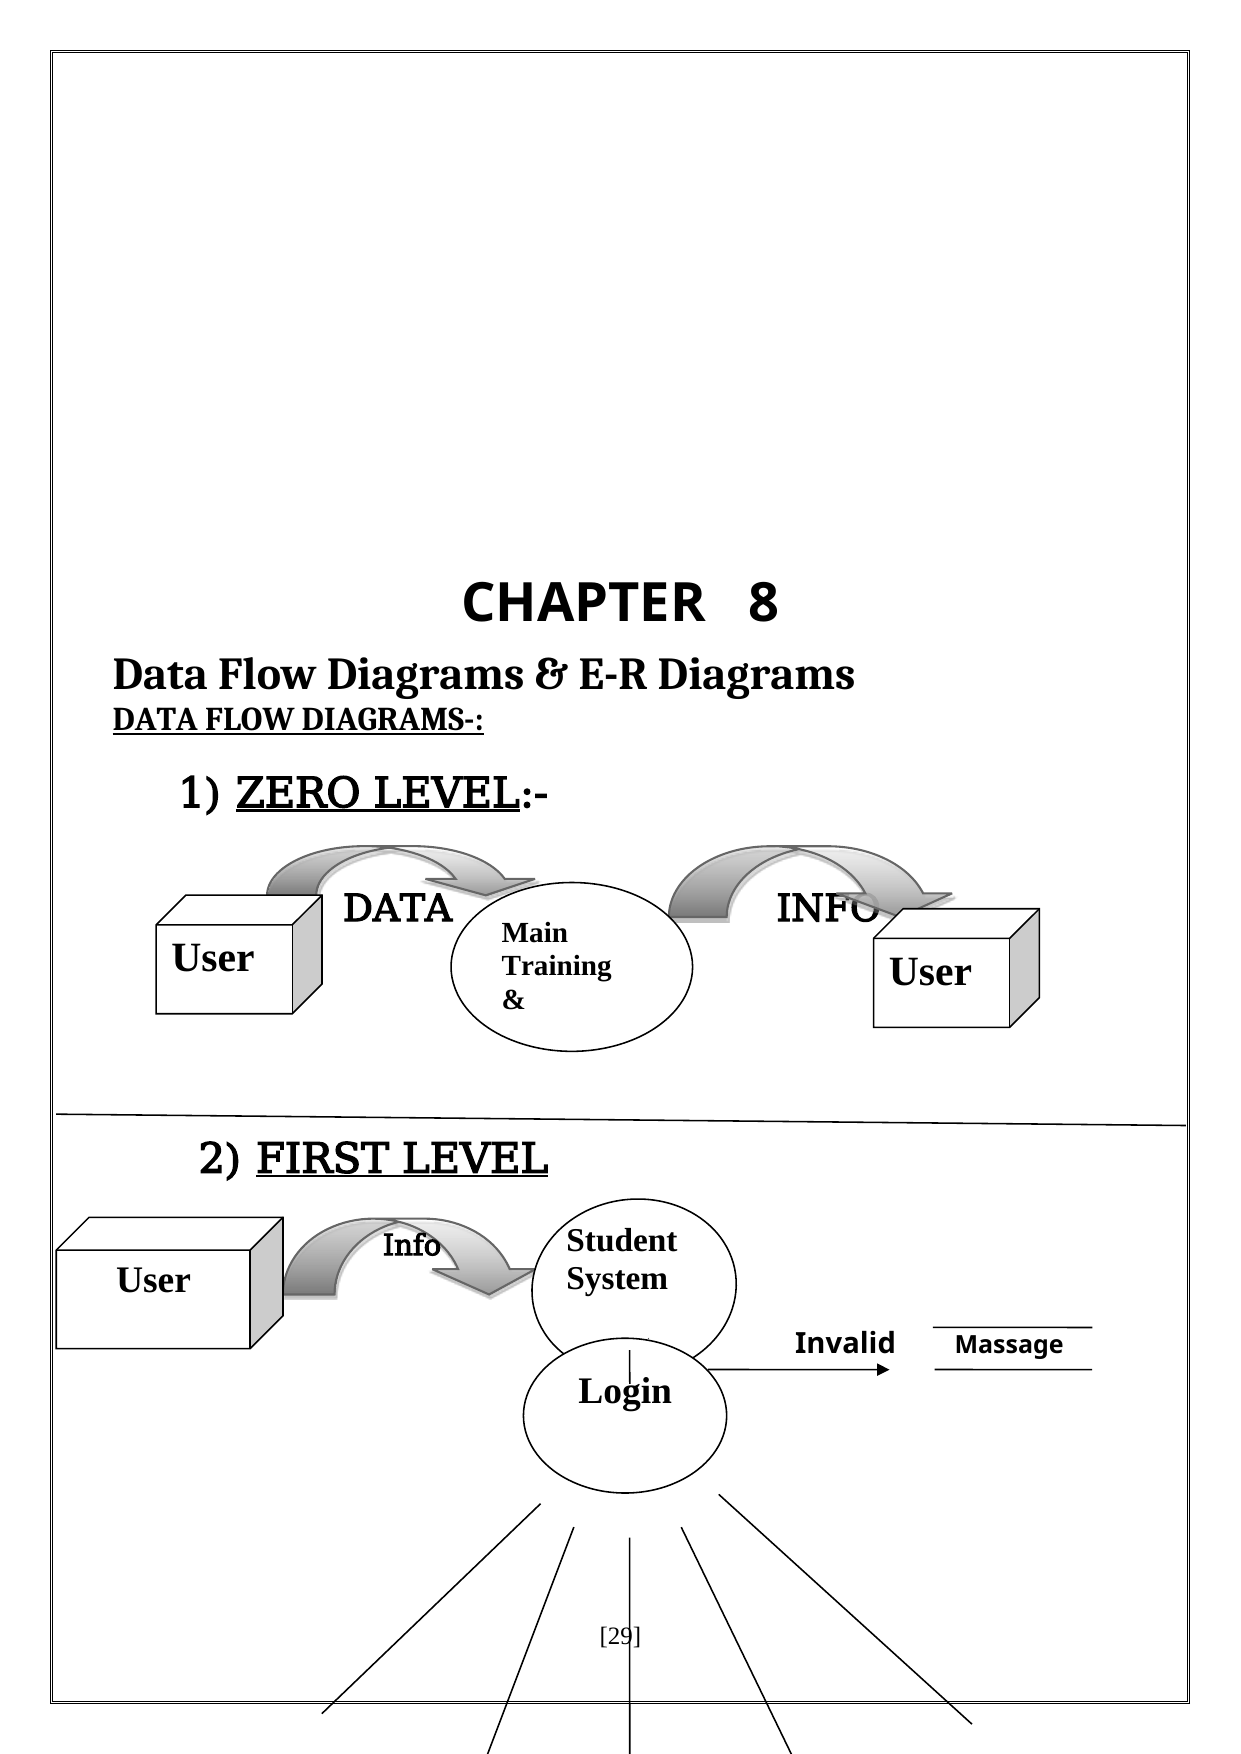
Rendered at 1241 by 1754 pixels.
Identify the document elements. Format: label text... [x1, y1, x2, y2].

text Invalid Massage [696, 1322, 1128, 1362]
text Invalid Massage [112, 1322, 561, 1362]
text 2) FIRST LEVEL [112, 1131, 1128, 1181]
text DATA INFO [606, 884, 678, 912]
text DATA FLOW DIAGRAMS-: [112, 701, 1128, 739]
text Data Flow Diagrams & E-R Diagrams [112, 648, 1128, 701]
text CHAPTER 8 [112, 563, 1128, 637]
text DATA INFO [321, 884, 498, 929]
text DATA INFO [920, 884, 1128, 929]
text DATA INFO [677, 884, 889, 929]
text DATA INFO [150, 884, 268, 929]
text 1) ZERO LEVEL:- [178, 766, 1128, 816]
